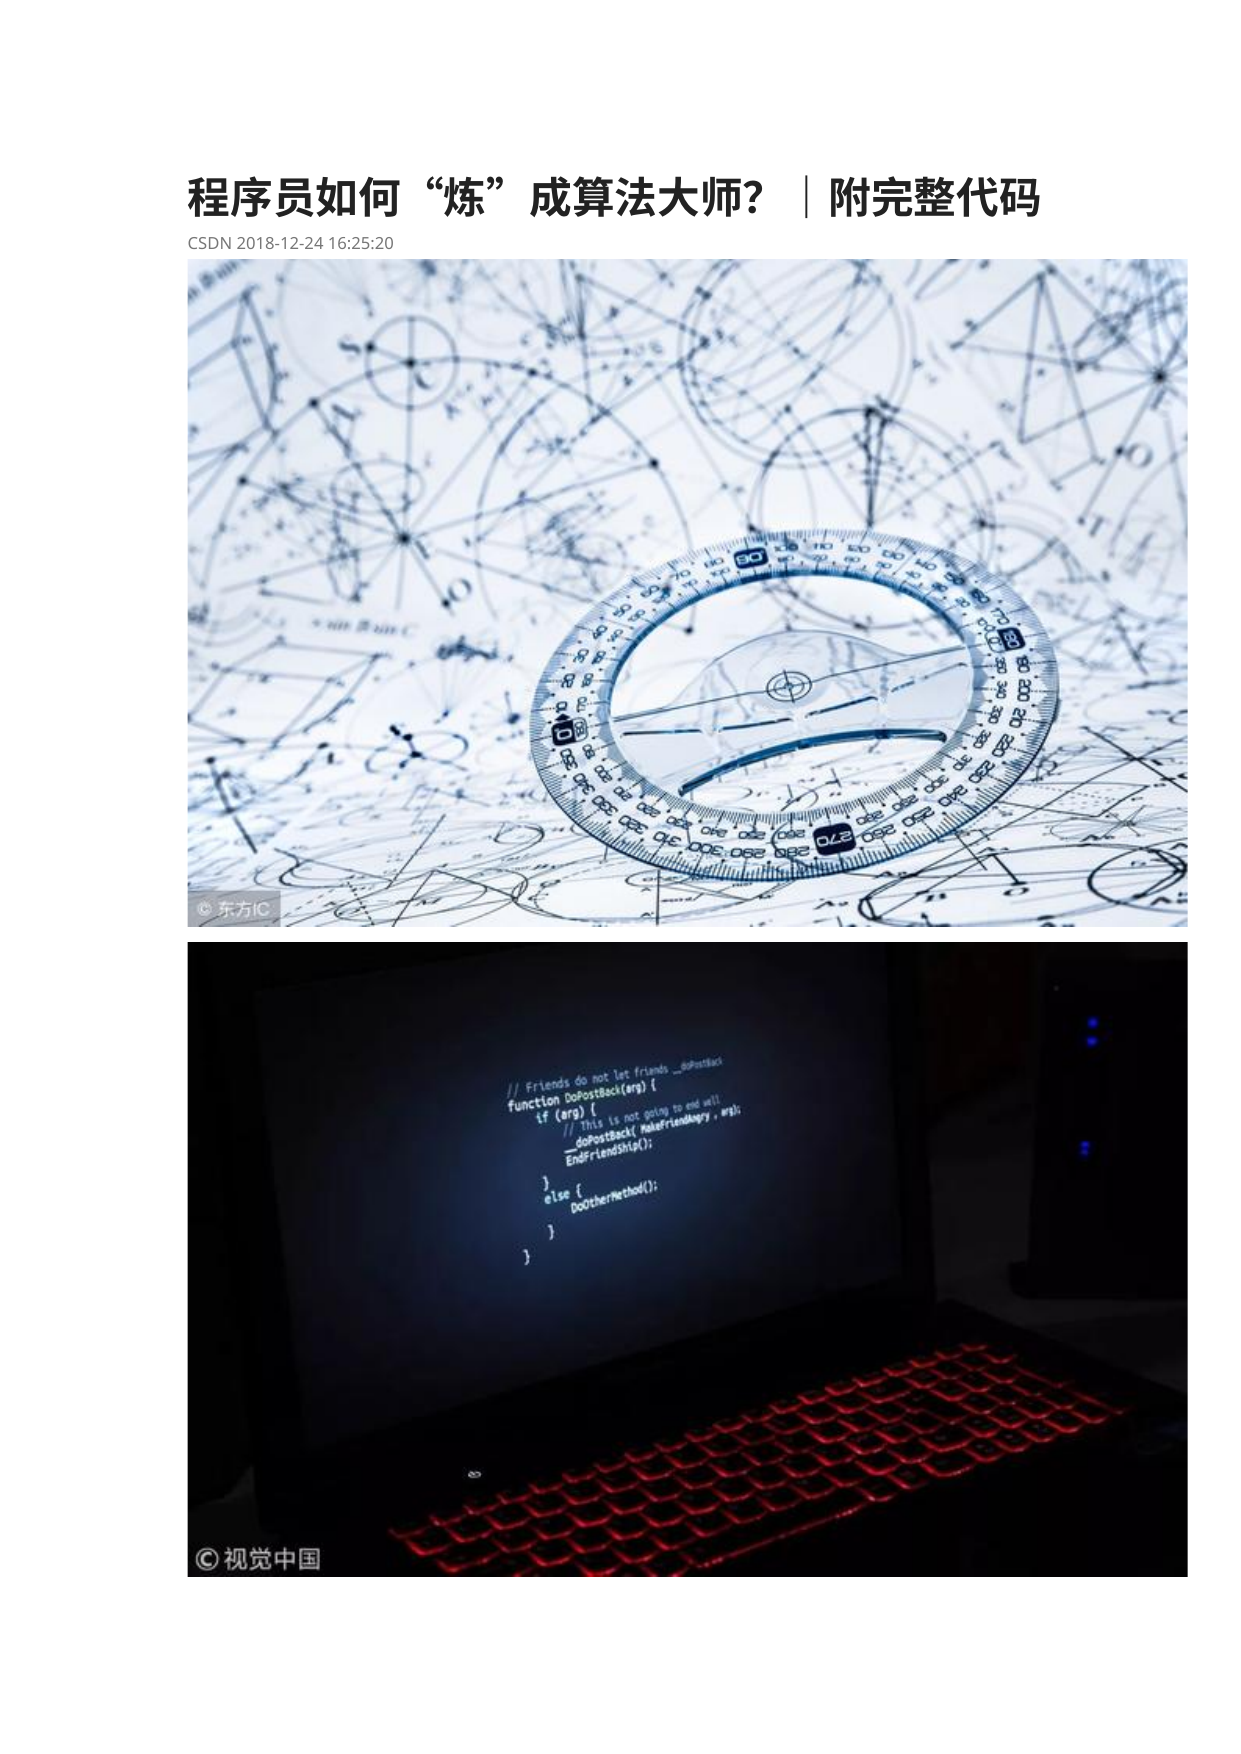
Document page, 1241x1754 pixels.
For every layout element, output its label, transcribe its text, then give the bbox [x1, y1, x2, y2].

picture [187, 259, 1188, 927]
picture [187, 942, 1188, 1577]
text 程序员如何“炼”成算法大师？｜附完整代码 [187, 162, 1053, 227]
text CSDN 2018-12-24 16:25:20 [187, 227, 1053, 259]
